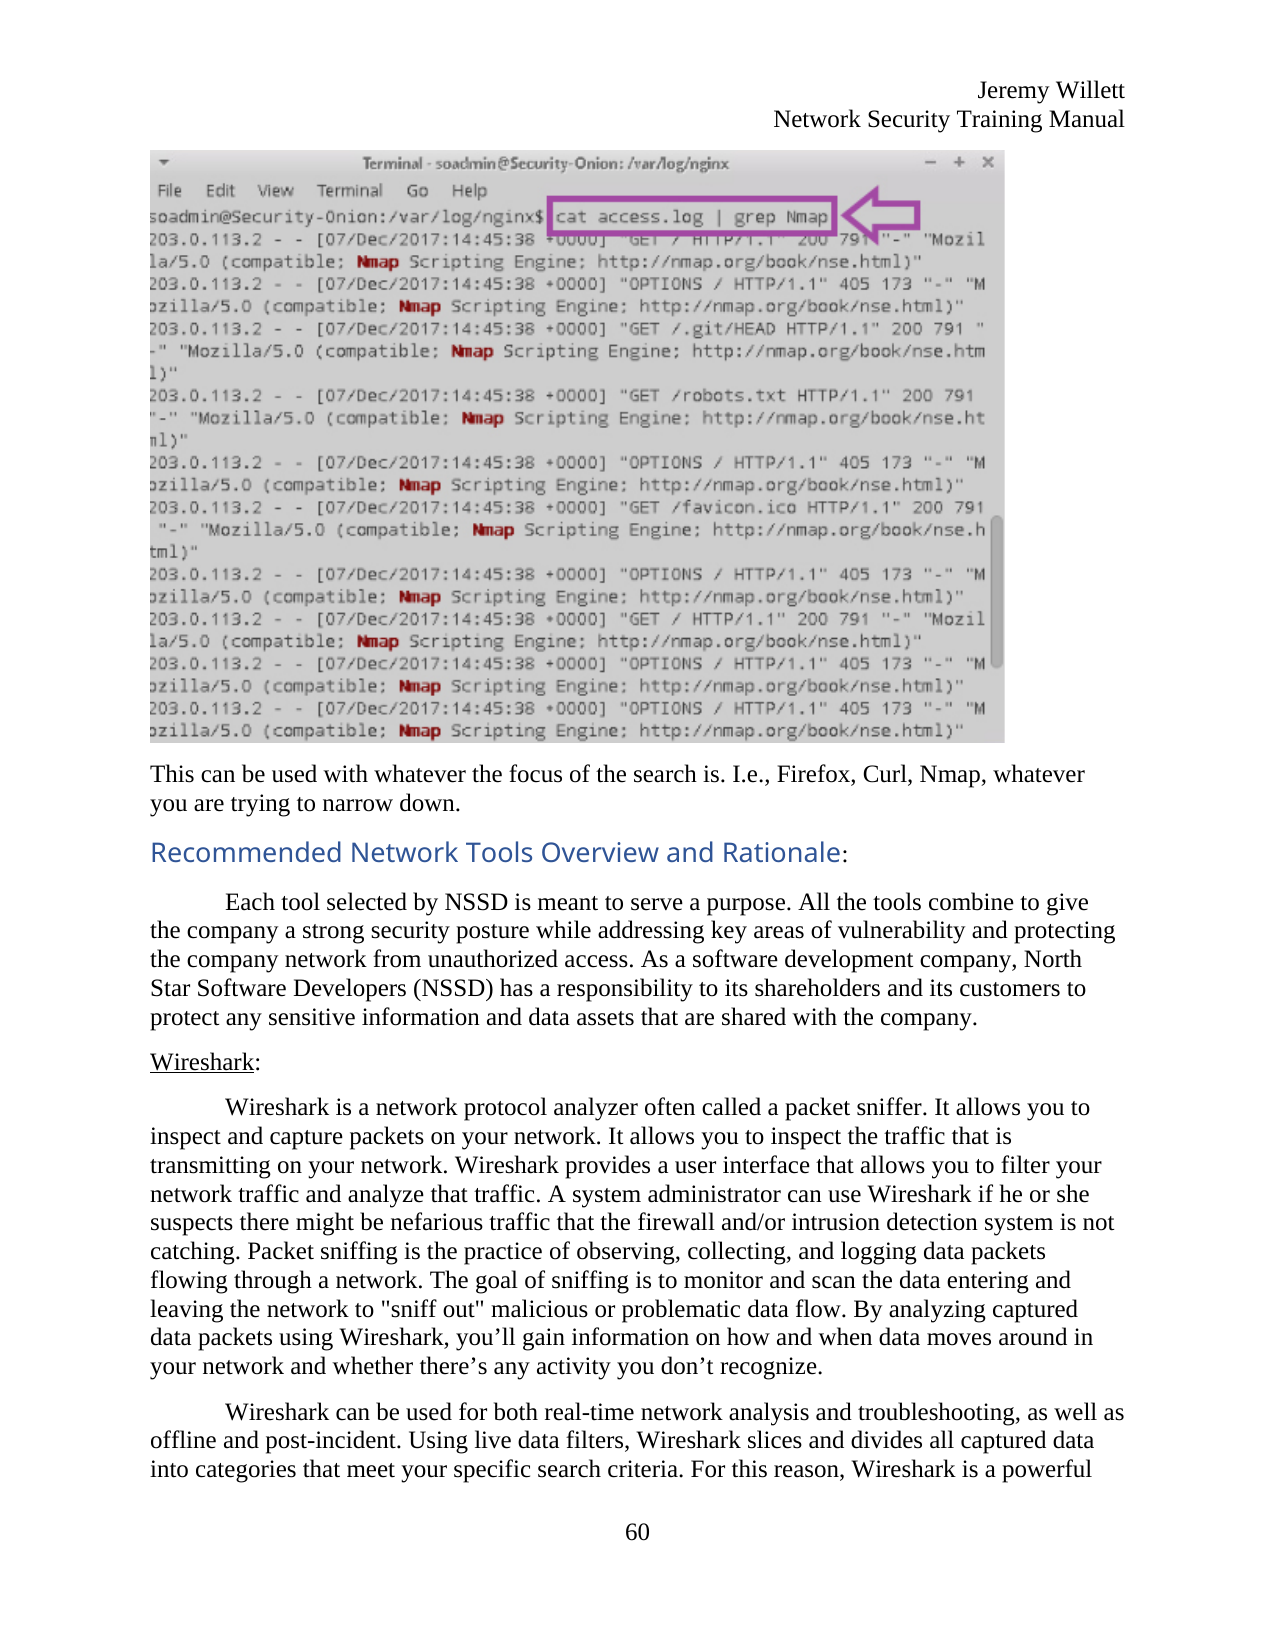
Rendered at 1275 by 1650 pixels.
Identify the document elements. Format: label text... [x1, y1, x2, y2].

text Wireshark is a network protocol analyzer often called a packet sniffer. It allows you to inspect and capture packets on your network. It allows you to inspect the traffic that is transmitting on your network. Wireshark provides a user interface that allows you to filter your network traffic and analyze that traffic. A system administrator can use Wireshark if he or she suspects there might be nefarious traffic that the firewall and/or intrusion detection system is not catching. Packet sniffing is the practice of observing, collecting, and logging data packets flowing through a network. The goal of sniffing is to monitor and scan the data entering and leaving the network to "sniff out" malicious or problematic data flow. By analyzing captured data packets using Wireshark, you’ll gain information on how and when data moves around in your network and whether there’s any activity you don’t recognize. [150, 1092, 1125, 1380]
text Wireshark: [150, 1047, 1125, 1076]
picture [150, 150, 1005, 743]
text Each tool selected by NSSD is meant to serve a purpose. All the tools combine to give the company a strong security posture while addressing key areas of vulnerability and protecting the company network from unauthorized access. As a software development company, North Star Software Developers (NSSD) has a responsibility to its shareholders and its customers to protect any sensitive information and data assets that are shared with the company. [150, 887, 1125, 1030]
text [150, 1397, 1125, 1483]
text This can be used with whatever the focus of the search is. I.e., Firefox, Curl, Nmap, whatever you are trying to narrow down. [150, 759, 1125, 816]
text Recommended Network Tools Overview and Rationale: [150, 833, 1125, 870]
